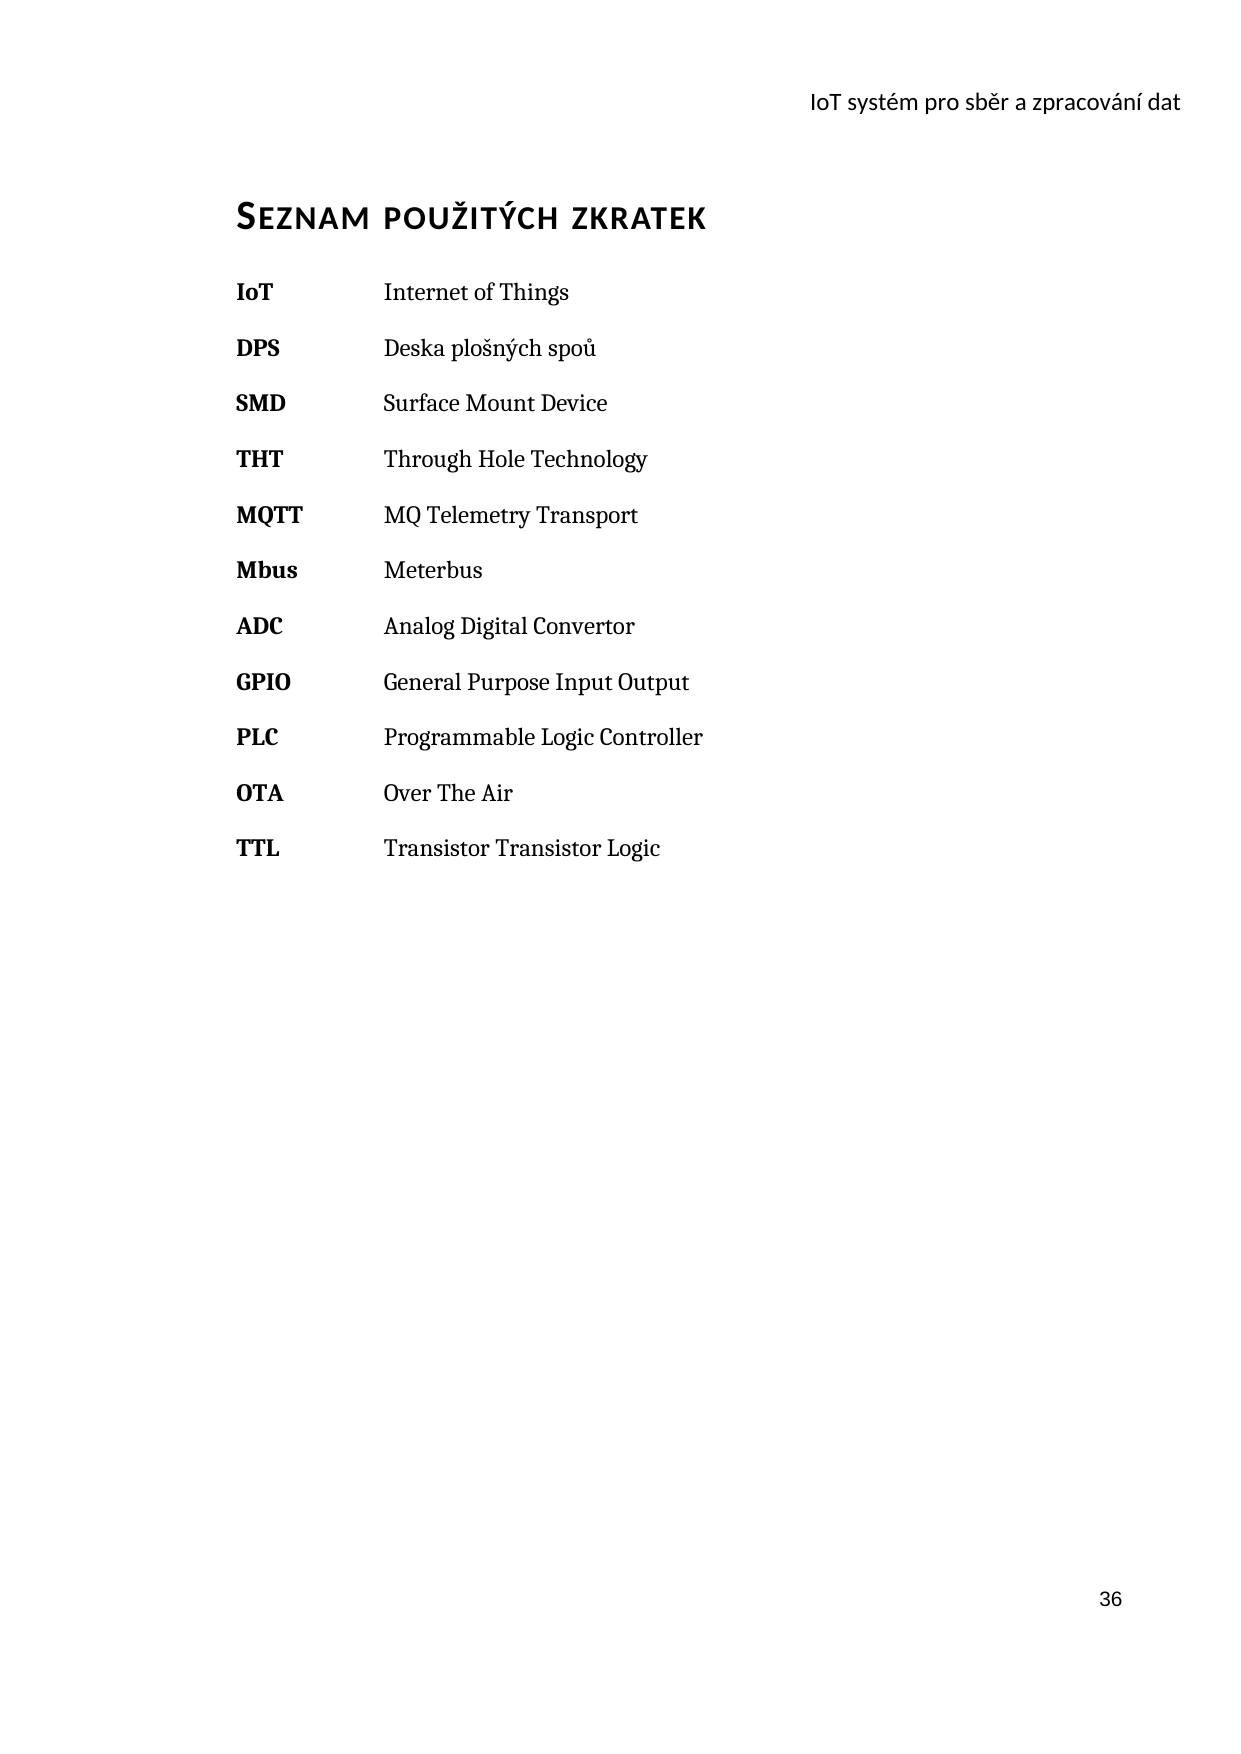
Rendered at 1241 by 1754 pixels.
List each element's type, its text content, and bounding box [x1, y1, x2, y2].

text THT Through Hole Technology [236, 445, 1122, 474]
text PLC Programmable Logic Controller [236, 723, 1122, 752]
text TTL Transistor Transistor Logic [236, 834, 1122, 863]
text DPS Deska plošných spoů [236, 334, 1122, 362]
text SMD Surface Mount Device [236, 389, 1122, 418]
text Mbus Meterbus [236, 556, 1122, 585]
text ADC Analog Digital Convertor [236, 612, 1122, 641]
text OTA Over The Air [236, 779, 1122, 807]
text MQTT MQ Telemetry Transport [236, 501, 1122, 529]
text Seznam použitých zkratek [236, 189, 1122, 240]
text GPIO General Purpose Input Output [236, 667, 1122, 696]
text IoT Internet of Things [236, 278, 1122, 307]
